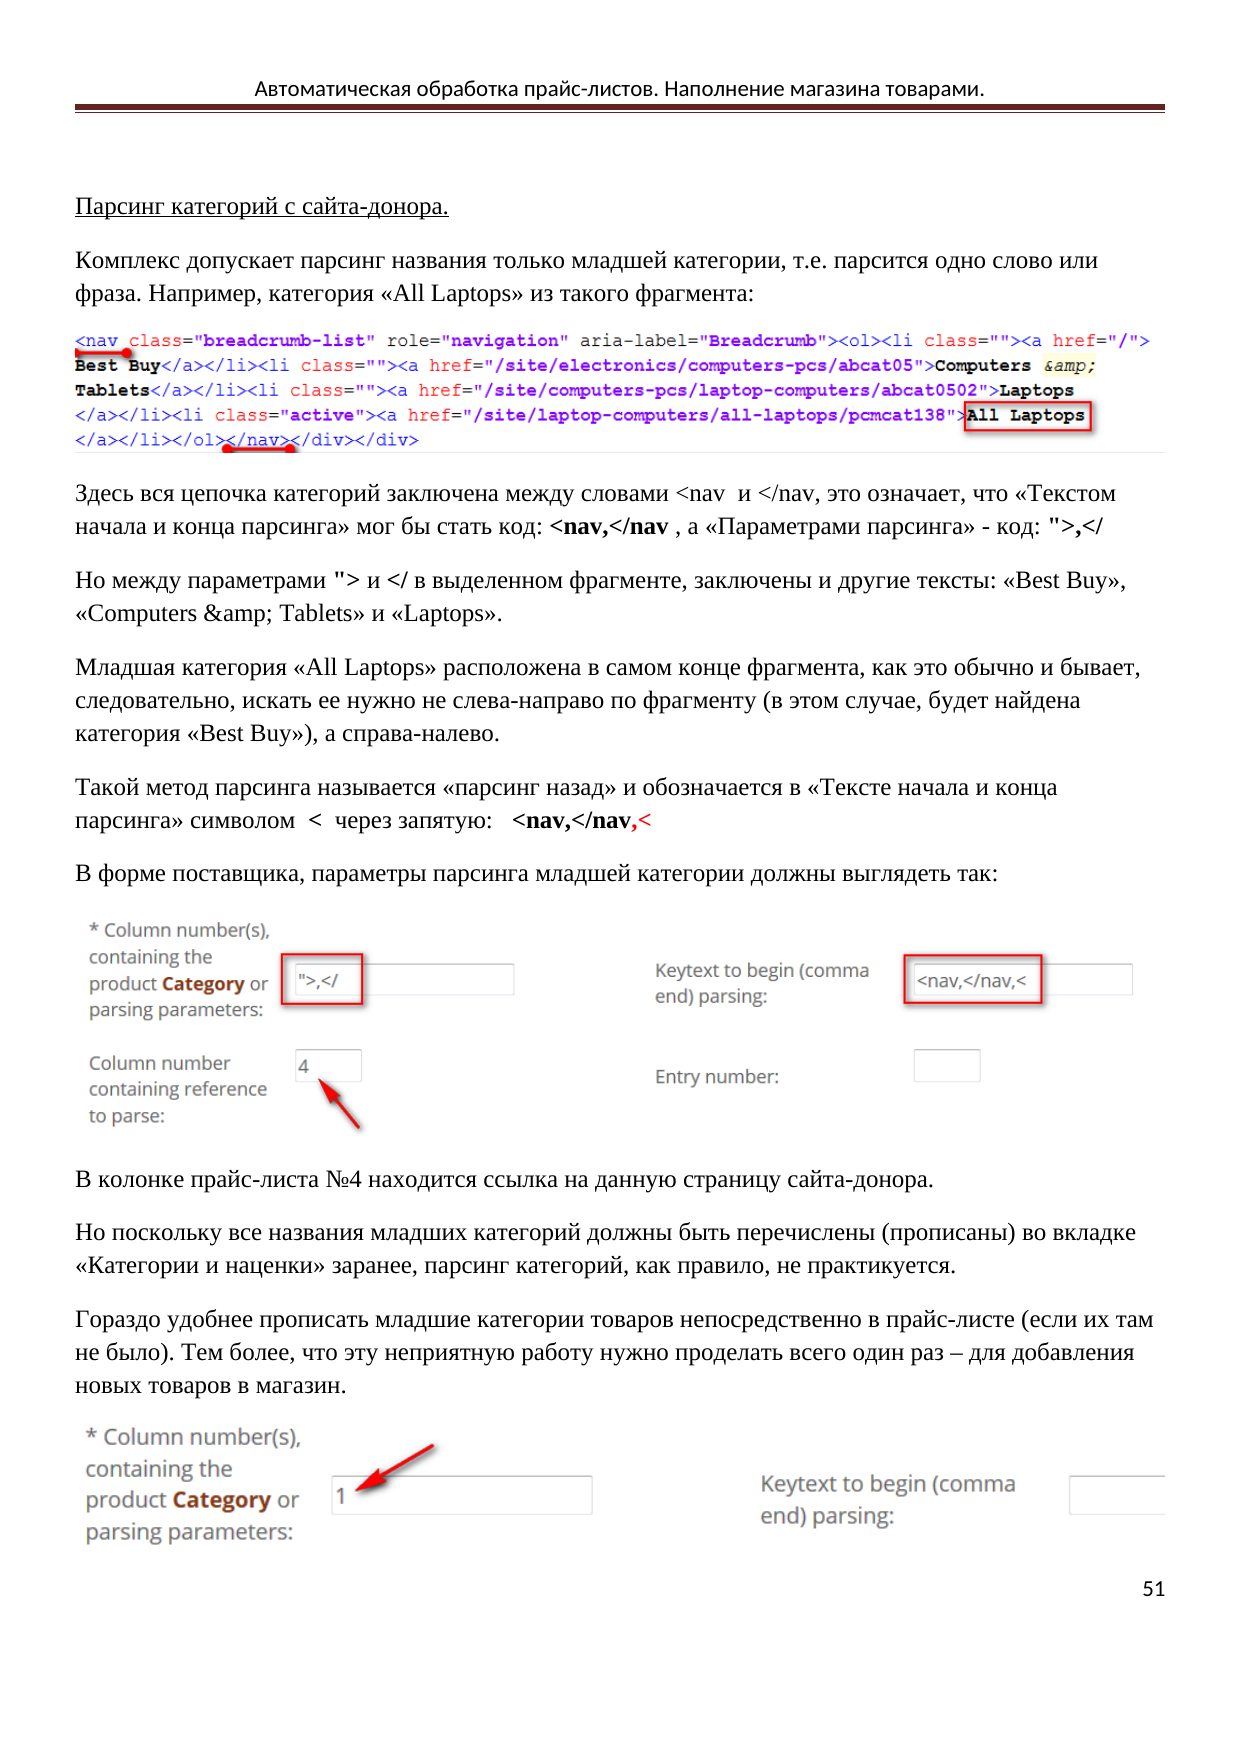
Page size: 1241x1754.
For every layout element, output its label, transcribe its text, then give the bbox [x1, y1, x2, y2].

text Парсинг категорий с сайта-донора. [75, 191, 1165, 220]
text Но между параметрами "> и </ в выделенном фрагменте, заключены и другие тексты: «Best Buy», «Computers &amp; Tablets» и «Laptops». [75, 565, 1165, 627]
text Младшая категория «All Laptops» расположена в самом конце фрагмента, как это обычно и бывает, следовательно, искать ее нужно не слева-направо по фрагменту (в этом случае, будет найдена категория «Best Buy»), а справа-налево. [75, 652, 1165, 747]
picture [75, 331, 1166, 453]
text В колонке прайс-листа №4 находится ссылка на данную страницу сайта-донора. [75, 1164, 1165, 1192]
text Но поскольку все названия младших категорий должны быть перечислены (прописаны) во вкладке «Категории и наценки» заранее, парсинг категорий, как правило, не практикуется. [75, 1217, 1165, 1279]
text Здесь вся цепочка категорий заключена между словами <nav и </nav, это означает, что «Текстом начала и конца парсинга» мог бы стать код: <nav,</nav , а «Параметрами парсинга» - код: ">,</ [75, 478, 1165, 540]
picture [75, 912, 1166, 1139]
text Комплекс допускает парсинг названия только младшей категории, т.е. парсится одно слово или фраза. Например, категория «All Laptops» из такого фрагмента: [75, 245, 1165, 307]
text Такой метод парсинга называется «парсинг назад» и обозначается в «Тексте начала и конца парсинга» символом < через запятую: <nav,</nav,< [75, 772, 1165, 833]
text В форме поставщика, параметры парсинга младшей категории должны выглядеть так: [75, 858, 1165, 887]
text Гораздо удобнее прописать младшие категории товаров непосредственно в прайс-листе (если их там не было). Тем более, что эту неприятную работу нужно проделать всего один раз – для добавления новых товаров в магазин. [75, 1304, 1165, 1399]
picture [75, 1424, 1166, 1552]
